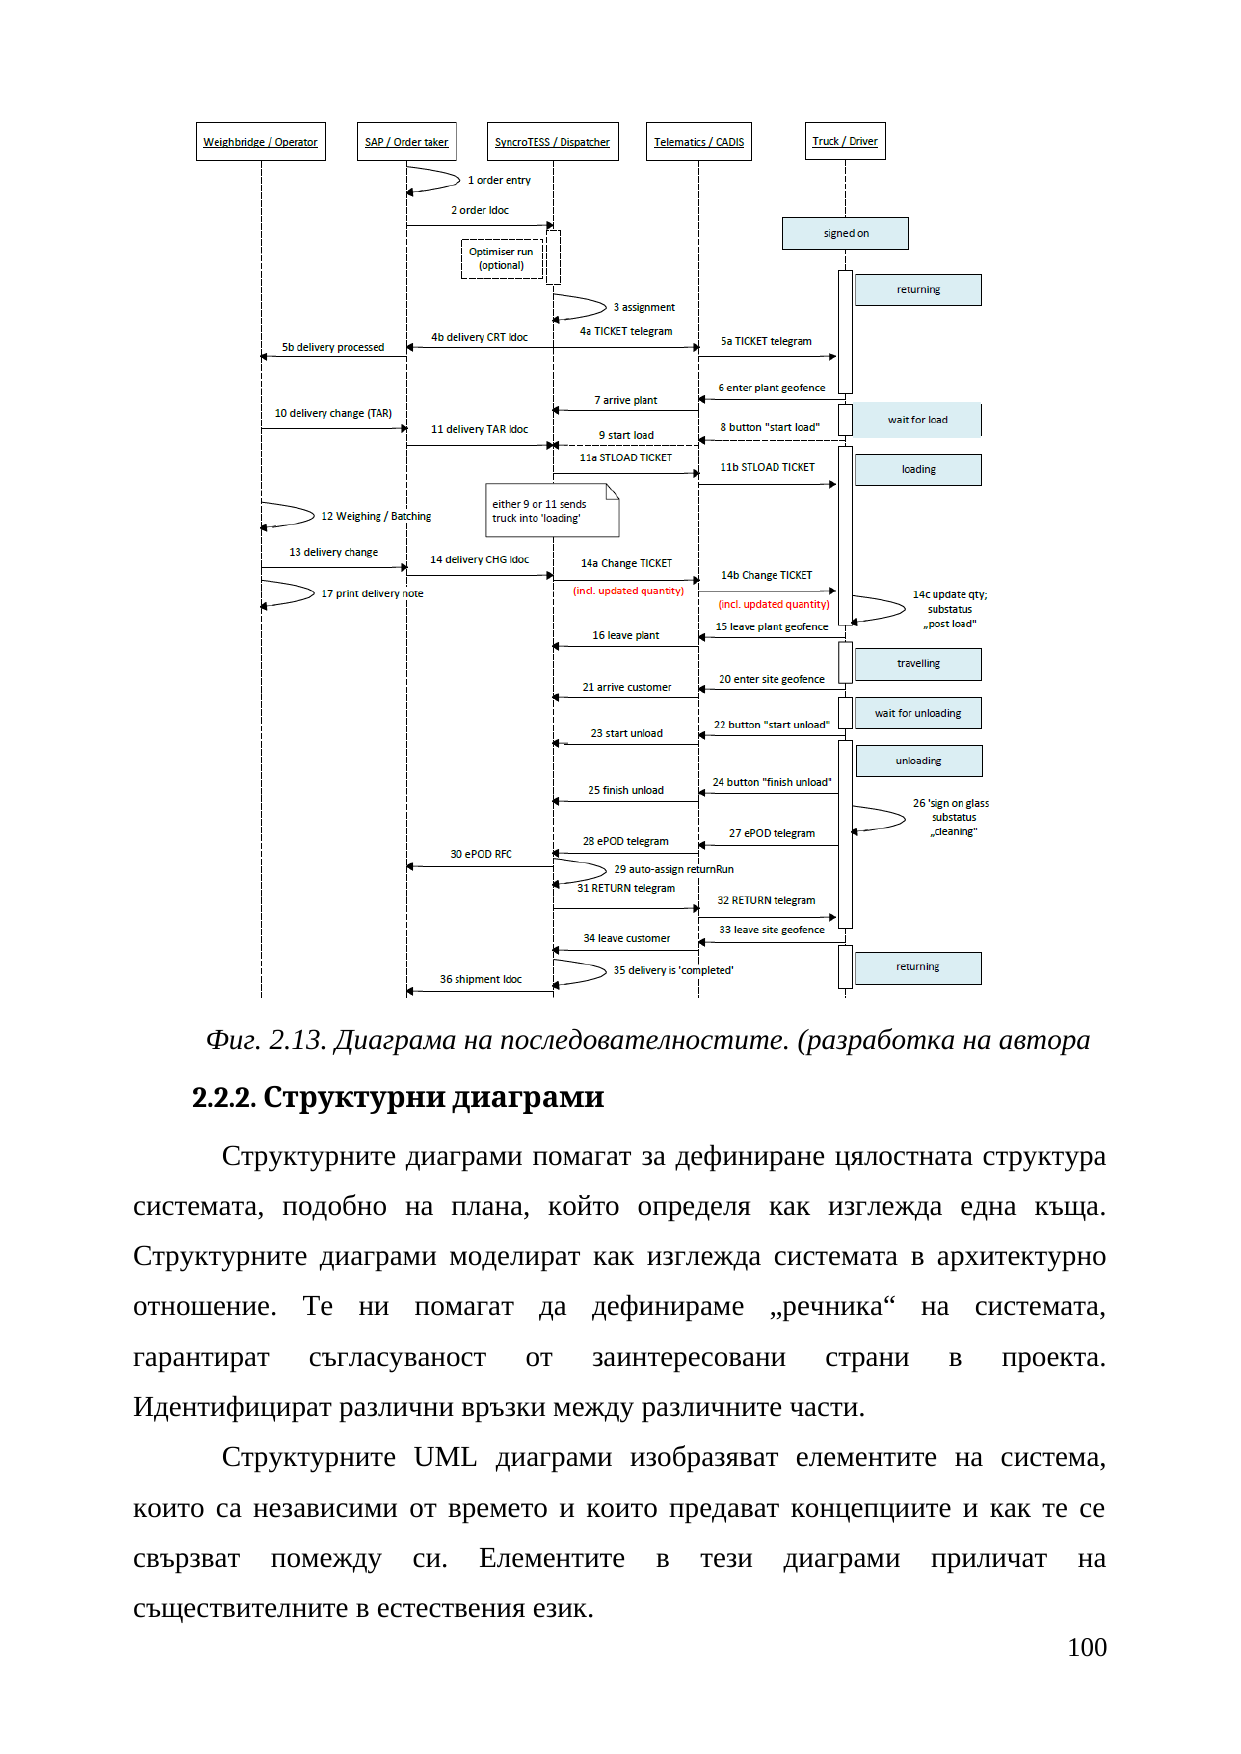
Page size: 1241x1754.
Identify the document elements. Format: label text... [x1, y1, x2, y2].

title Фиг. 2.13. Диаграма на последователностите. (разработка на автора [133, 1022, 1107, 1056]
picture [192, 118, 989, 998]
text Структурните UML диаграми изобразяват елементите на система, които са независими от времето и които предават концепциите и как те се свързват помежду си. Елементите в тези диаграми приличат на съществителните в естествения език. [133, 1439, 1107, 1624]
subtitle 2.2.2. Структурни диаграми [133, 1081, 1107, 1114]
text Структурните диаграми помагат за дефиниране цялостната структура системата, подобно на плана, който определя как изглежда една къща. Структурните диаграми моделират как изглежда системата в архитектурно отношение. Те ни помагат да дефинираме „речника“ на системата, гарантират съгласуваност от заинтересовани страни в проекта. Идентифицират различни връзки между различните части. [133, 1138, 1107, 1423]
